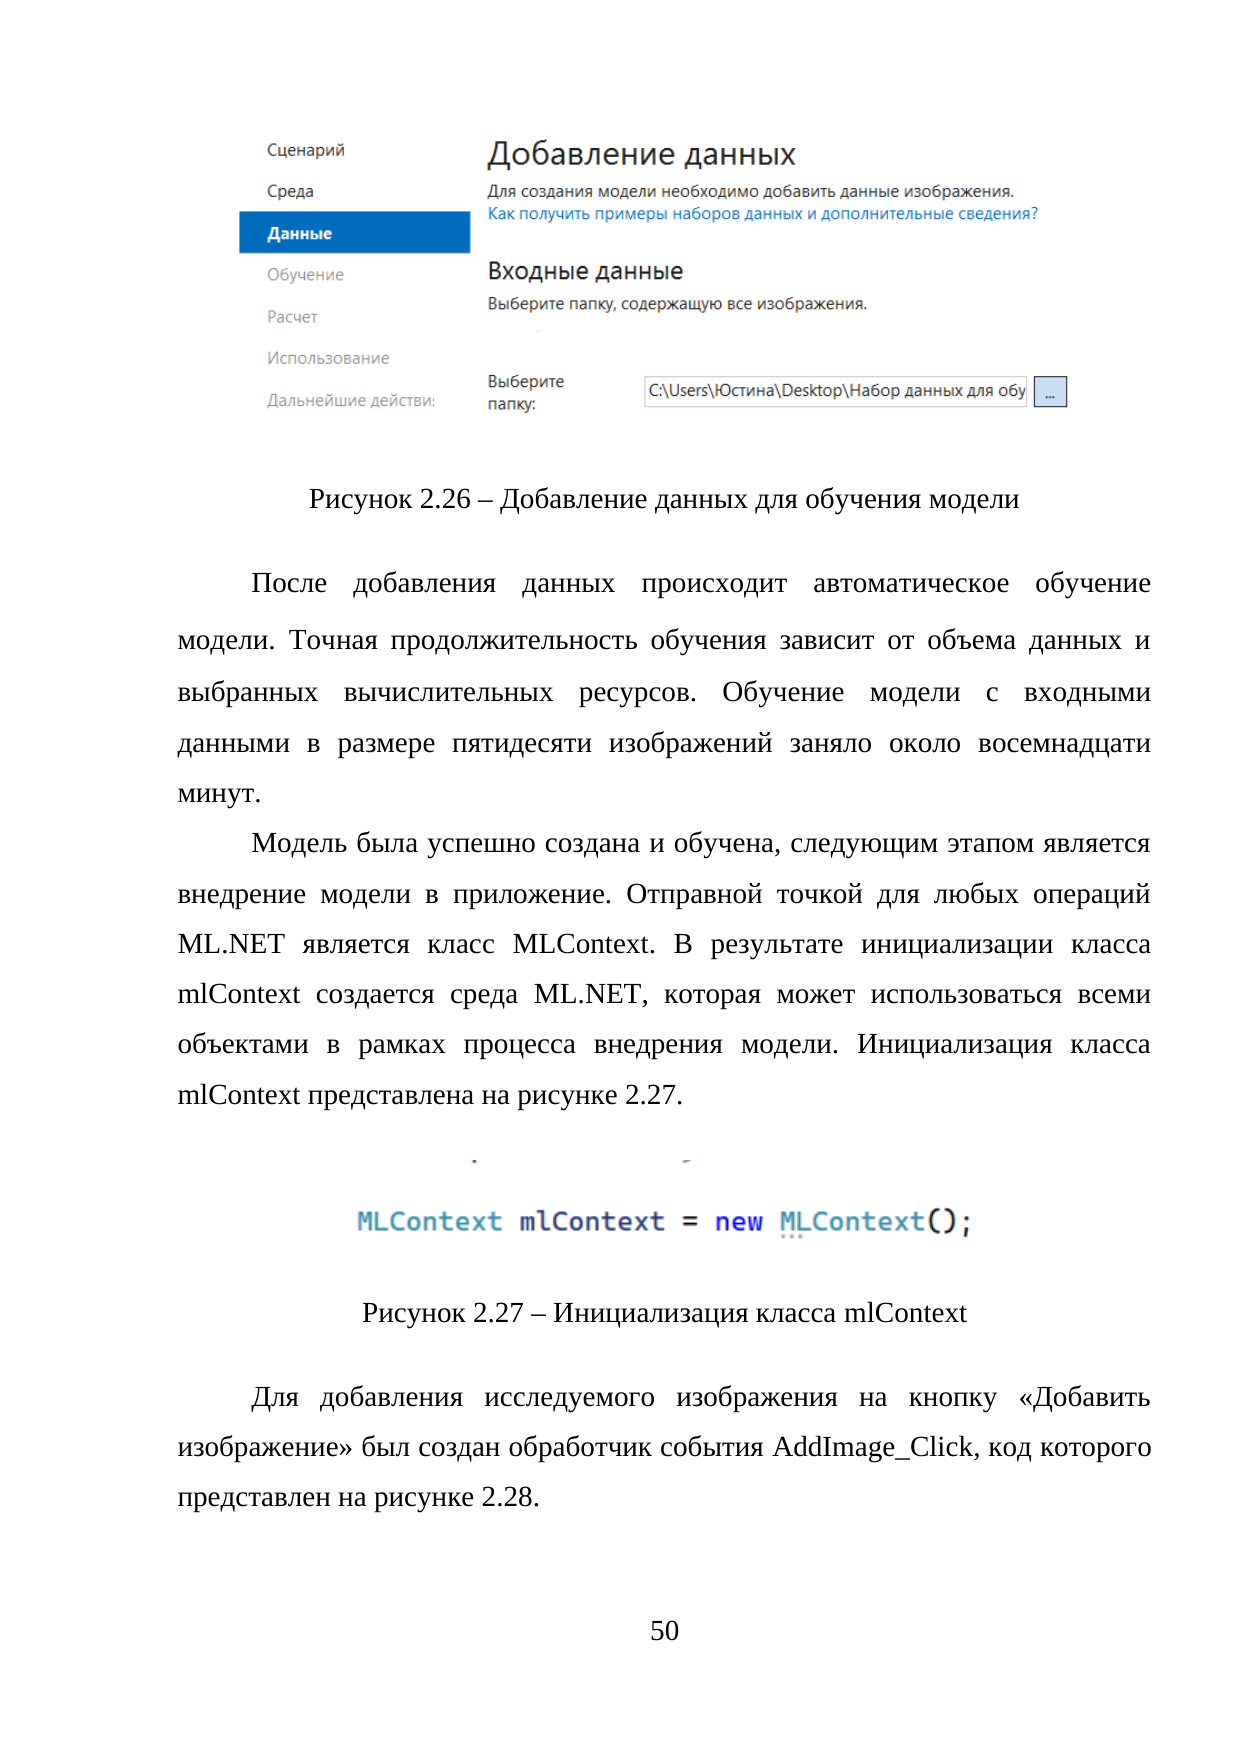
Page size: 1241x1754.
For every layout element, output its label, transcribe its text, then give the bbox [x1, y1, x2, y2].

text Для добавления исследуемого изображения на кнопку «Добавить изображение» был создан обработчик события AddImage_Click, код которого представлен на рисунке 2.28. [177, 1379, 1152, 1513]
text Рисунок 2.27 – Инициализация класса mlContext [177, 1295, 1152, 1328]
text Модель была успешно создана и обучена, следующим этапом является внедрение модели в приложение. Отправной точкой для любых операций ML.NET является класс MLContext. В результате инициализации класса mlContext создается среда ML.NET, которая может использоваться всеми объектами в рамках процесса внедрения модели. Инициализация класса mlContext представлена на рисунке 2.27. [177, 825, 1152, 1111]
text Рисунок 2.26 – Добавление данных для обучения модели [177, 481, 1152, 514]
picture [225, 118, 1104, 464]
text После добавления данных происходит автоматическое обучение модели. Точная продолжительность обучения зависит от объема данных и выбранных вычислительных ресурсов. Обучение модели с входными данными в размере пятидесяти изображений заняло около восемнадцати минут. [177, 565, 1152, 809]
picture [300, 1160, 1029, 1278]
